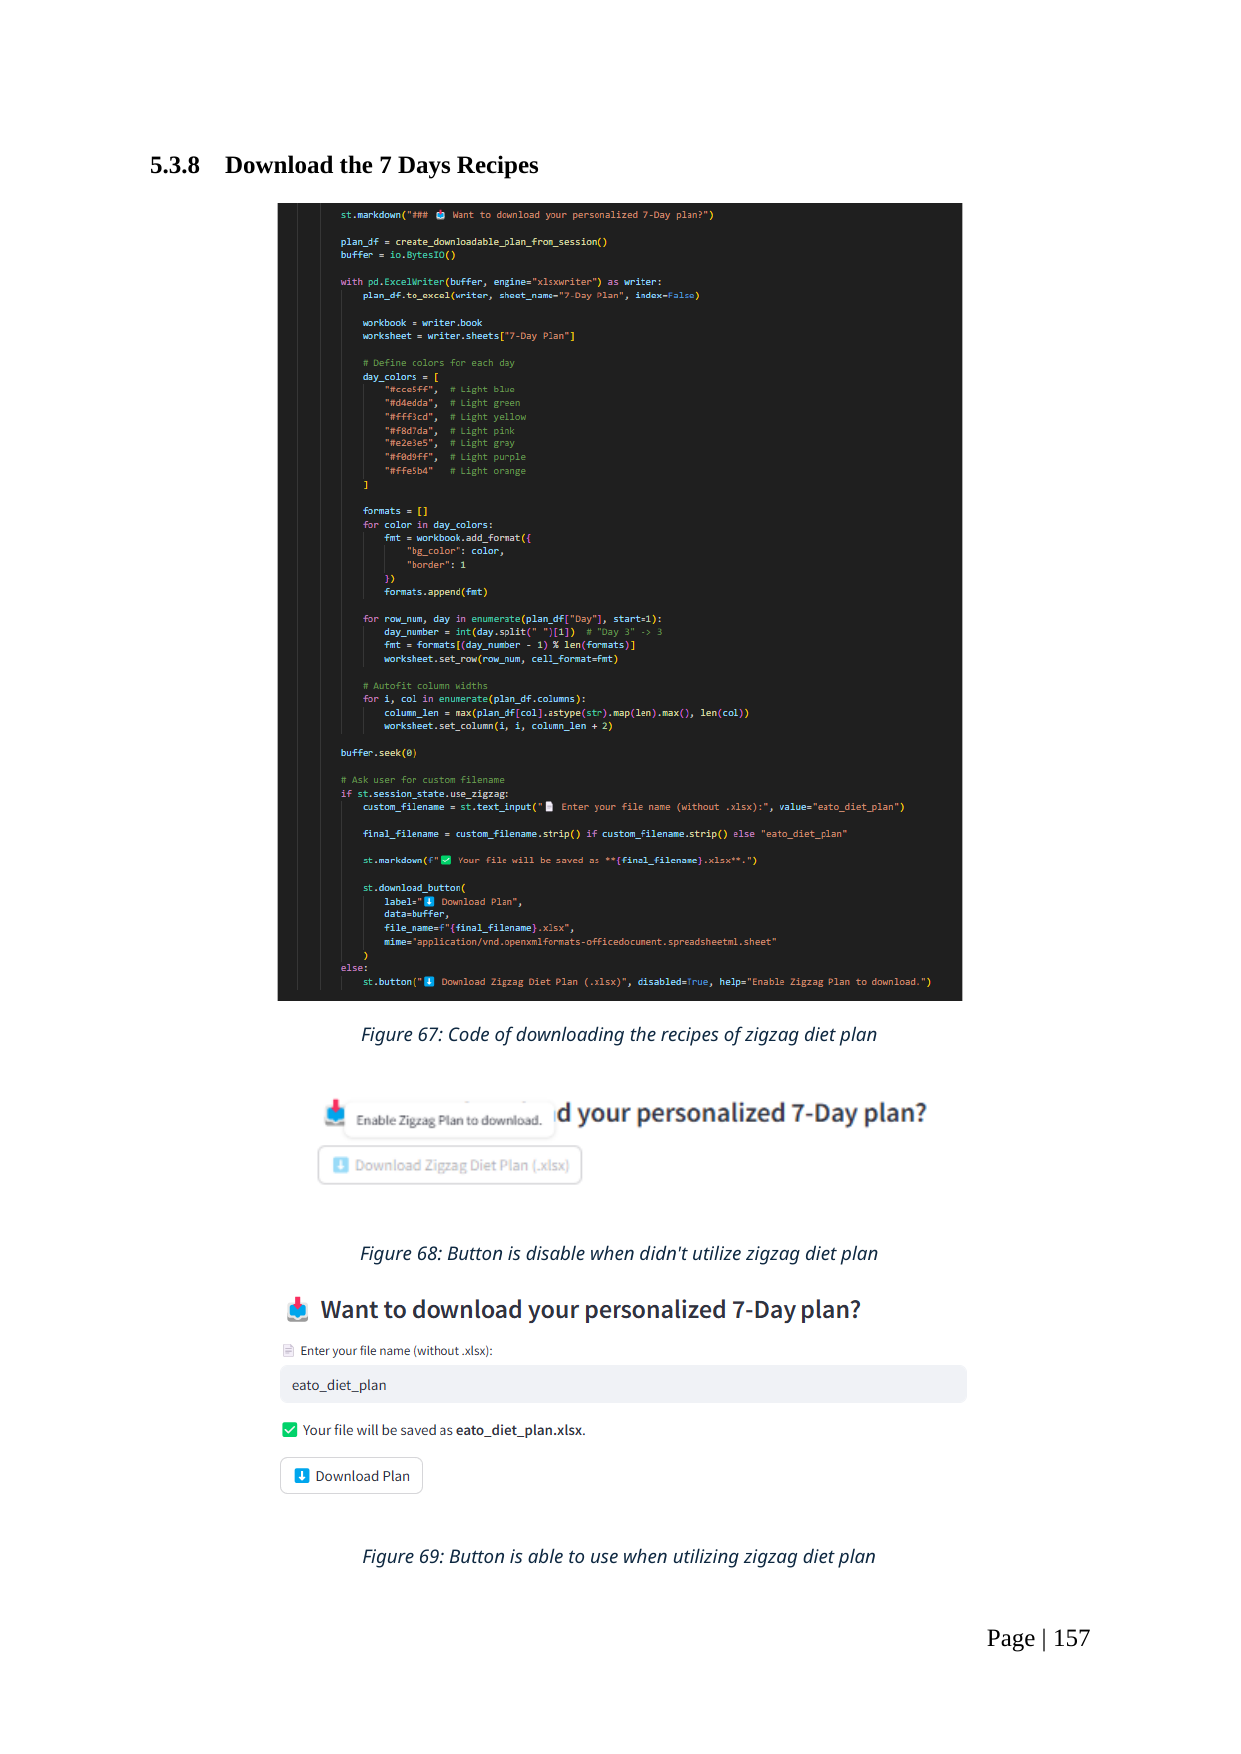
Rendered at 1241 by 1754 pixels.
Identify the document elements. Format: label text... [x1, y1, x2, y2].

picture [262, 1287, 978, 1513]
subtitle 5.3.8 Download the 7 Days Recipes [150, 150, 1090, 179]
picture [285, 1067, 955, 1210]
picture [277, 203, 963, 1001]
